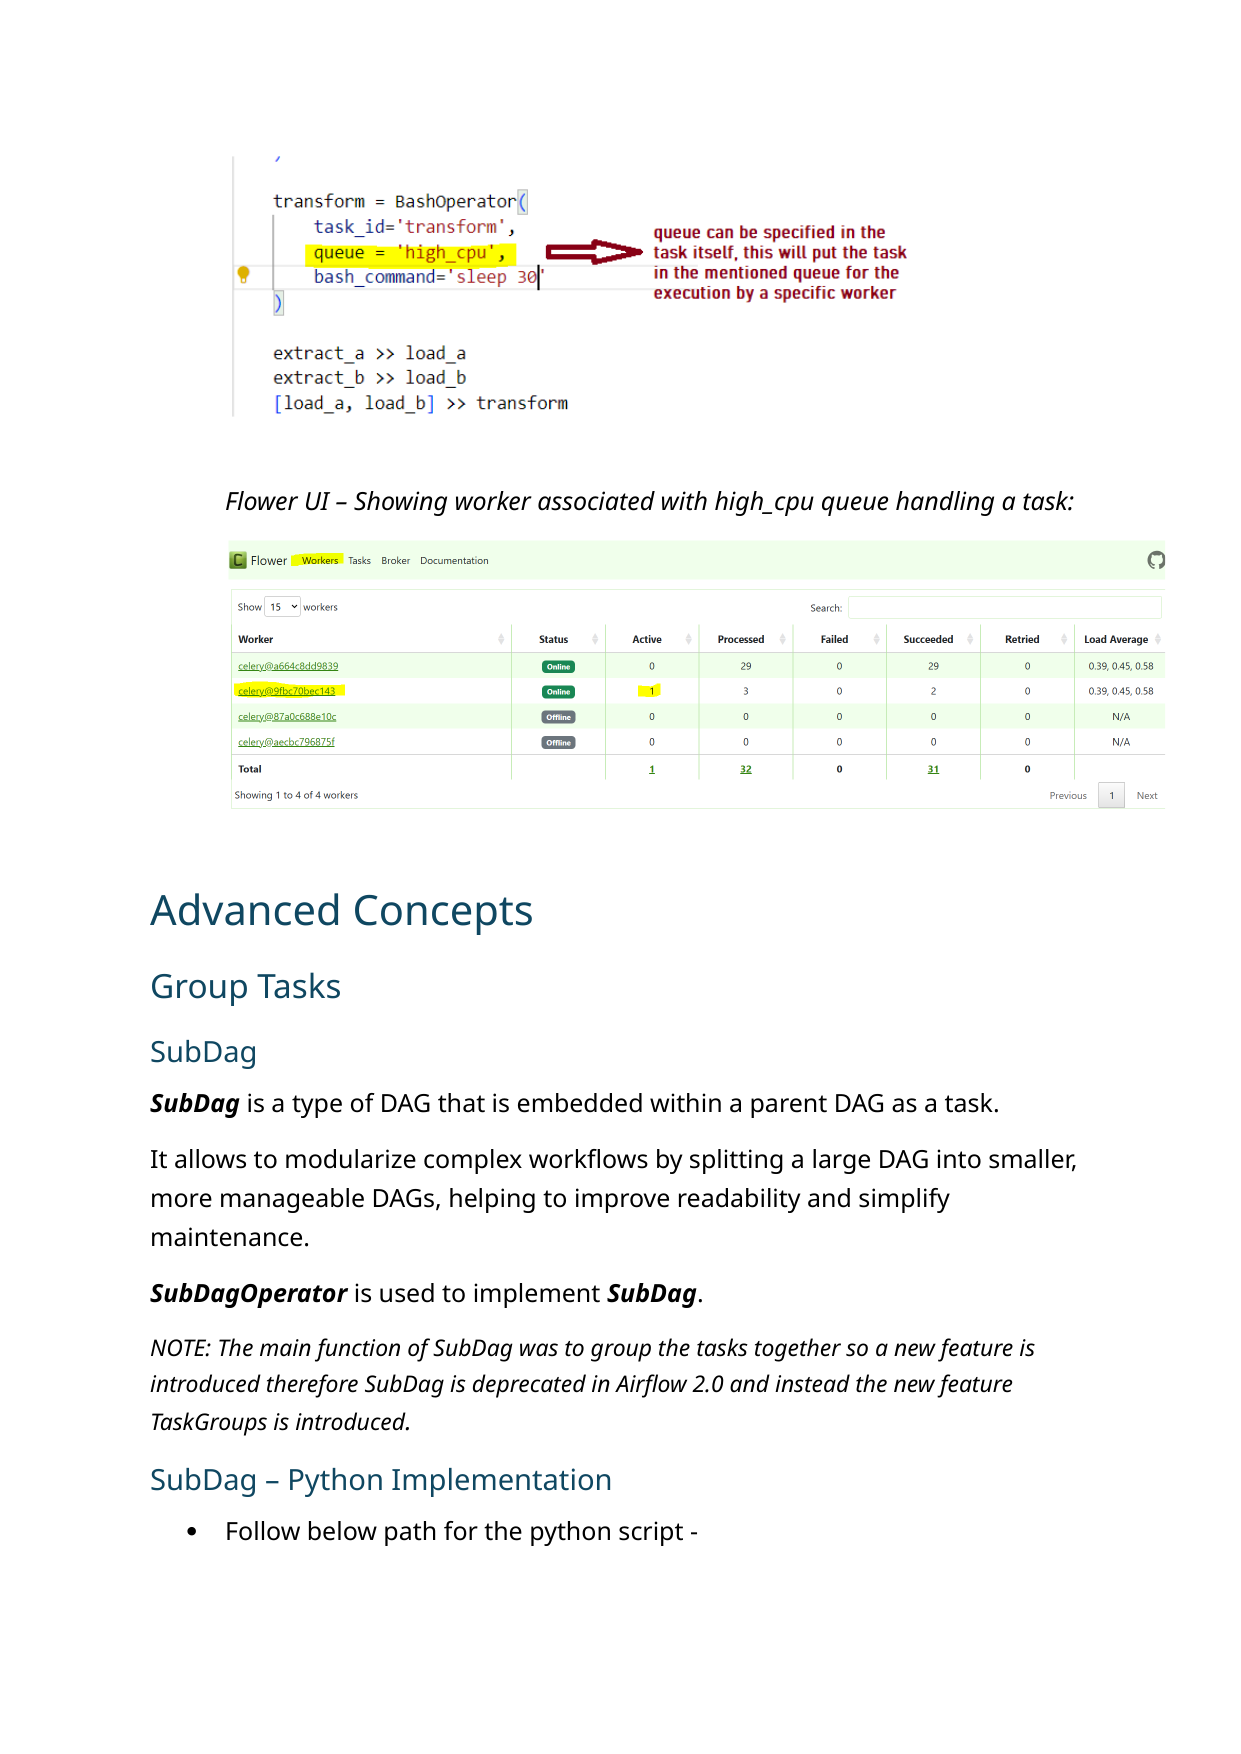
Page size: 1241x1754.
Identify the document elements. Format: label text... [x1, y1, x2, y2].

subtitle Advanced Concepts [150, 881, 1090, 938]
text SubDag is a type of DAG that is embedded within a parent DAG as a task. [150, 1086, 1090, 1120]
text NOTE: The main function of SubDag was to group the tasks together so a new feature is introduced therefore SubDag is deprecated in Airflow 2.0 and instead the new feature TaskGroups is introduced. [150, 1332, 1090, 1438]
text It allows to modularize complex workflows by splitting a large DAG into smaller, more manageable DAGs, helping to improve readability and simplify maintenance. [150, 1142, 1090, 1254]
picture [225, 150, 927, 440]
subtitle SubDag – Python Implementation [150, 1460, 1090, 1499]
list Follow below path for the python script - [187, 1514, 1090, 1548]
subtitle Group Tasks [150, 963, 1090, 1008]
text SubDagOperator is used to implement SubDag. [150, 1276, 1090, 1310]
subtitle SubDag [150, 1032, 1090, 1071]
list Flower UI – Showing worker associated with high_cpu queue handling a task: [225, 483, 1090, 517]
picture [225, 539, 1166, 839]
